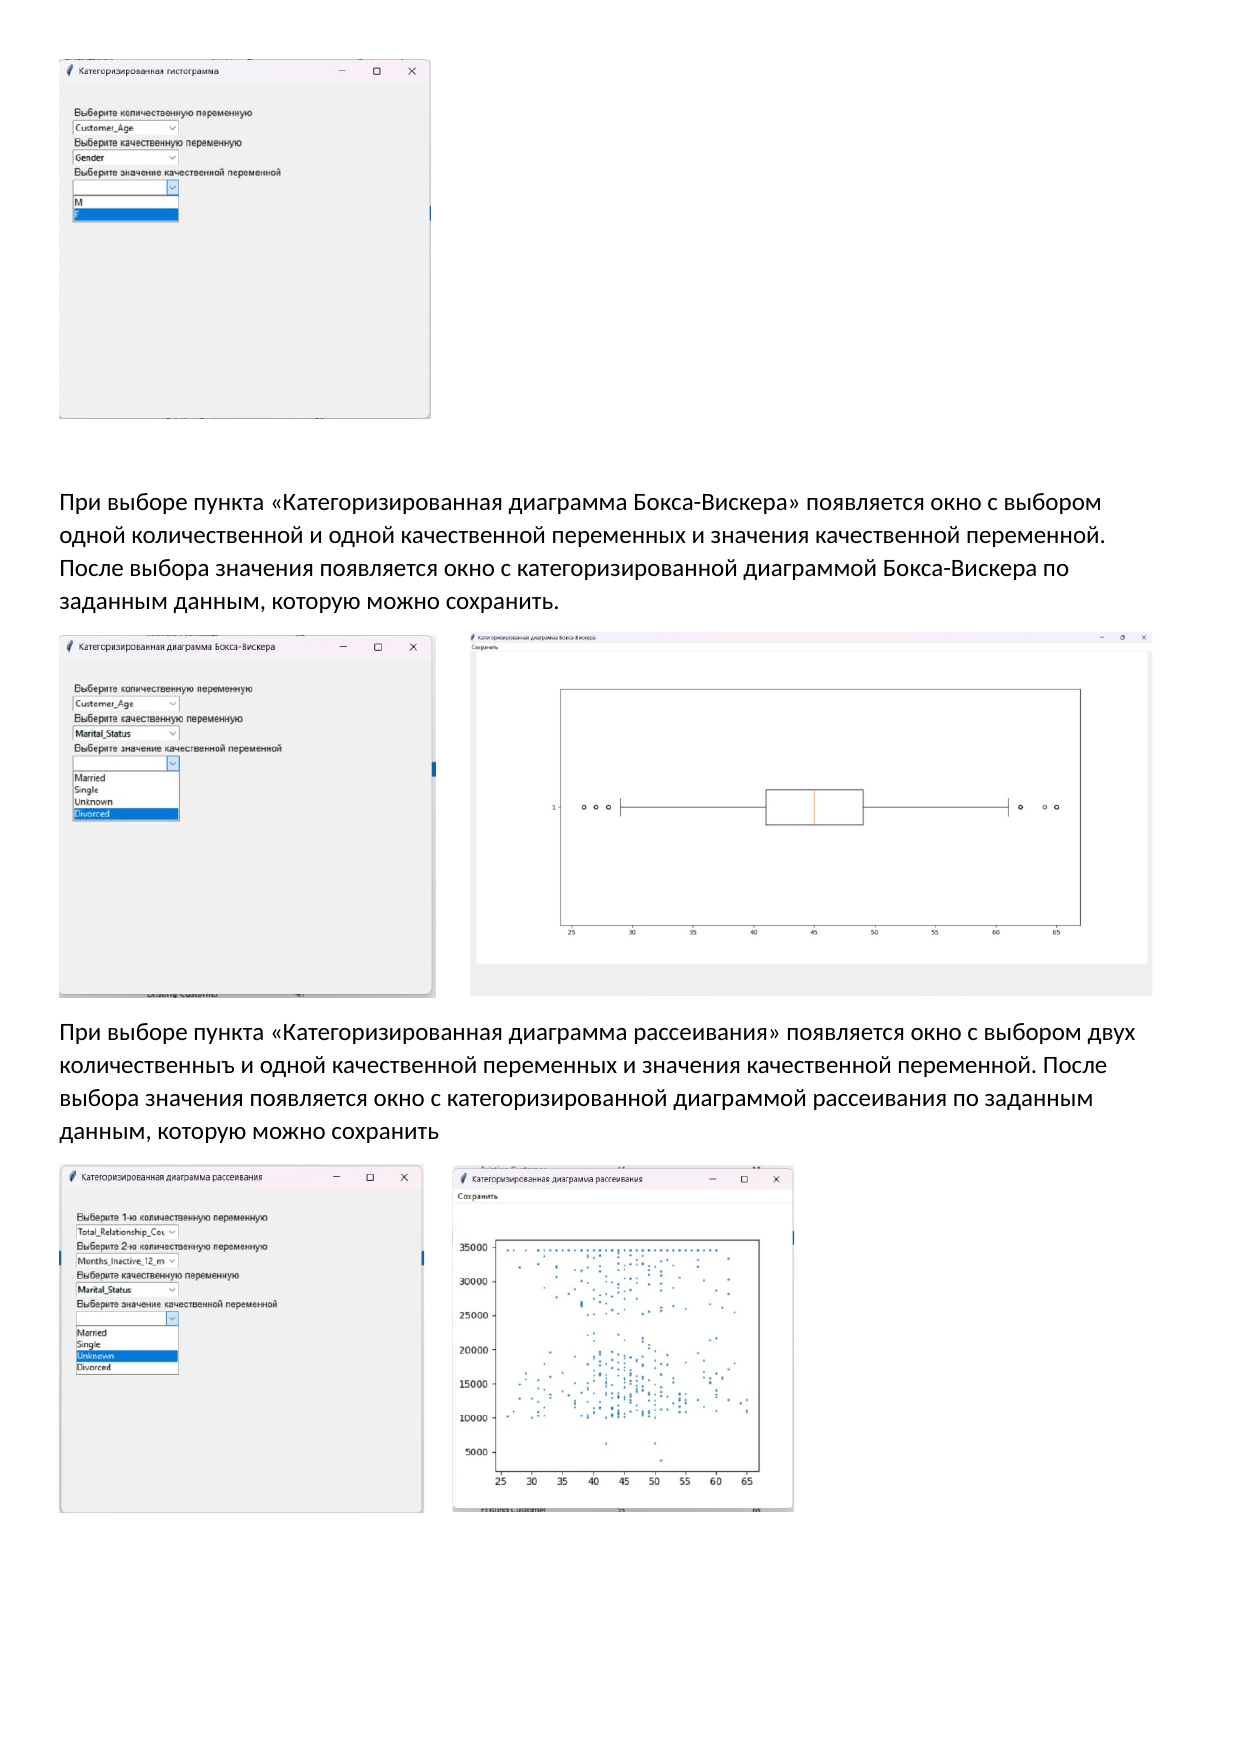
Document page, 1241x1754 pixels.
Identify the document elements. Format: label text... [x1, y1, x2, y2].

text При выборе пункта «Категоризированная диаграмма Бокса-Вискера» появляется окно с выбором одной количественной и одной качественной переменных и значения качественной переменной. После выбора значения появляется окно с категоризированной диаграммой Бокса-Вискера по заданным данным, которую можно сохранить. [59, 487, 1152, 616]
picture [452, 1165, 795, 1512]
picture [59, 1164, 425, 1513]
picture [59, 59, 431, 419]
picture [59, 635, 436, 998]
text При выборе пункта «Категоризированная диаграмма рассеивания» появляется окно с выбором двух количественныъ и одной качественной переменных и значения качественной переменной. После выбора значения появляется окно с категоризированной диаграммой рассеивания по заданным данным, которую можно сохранить [59, 1016, 1152, 1145]
